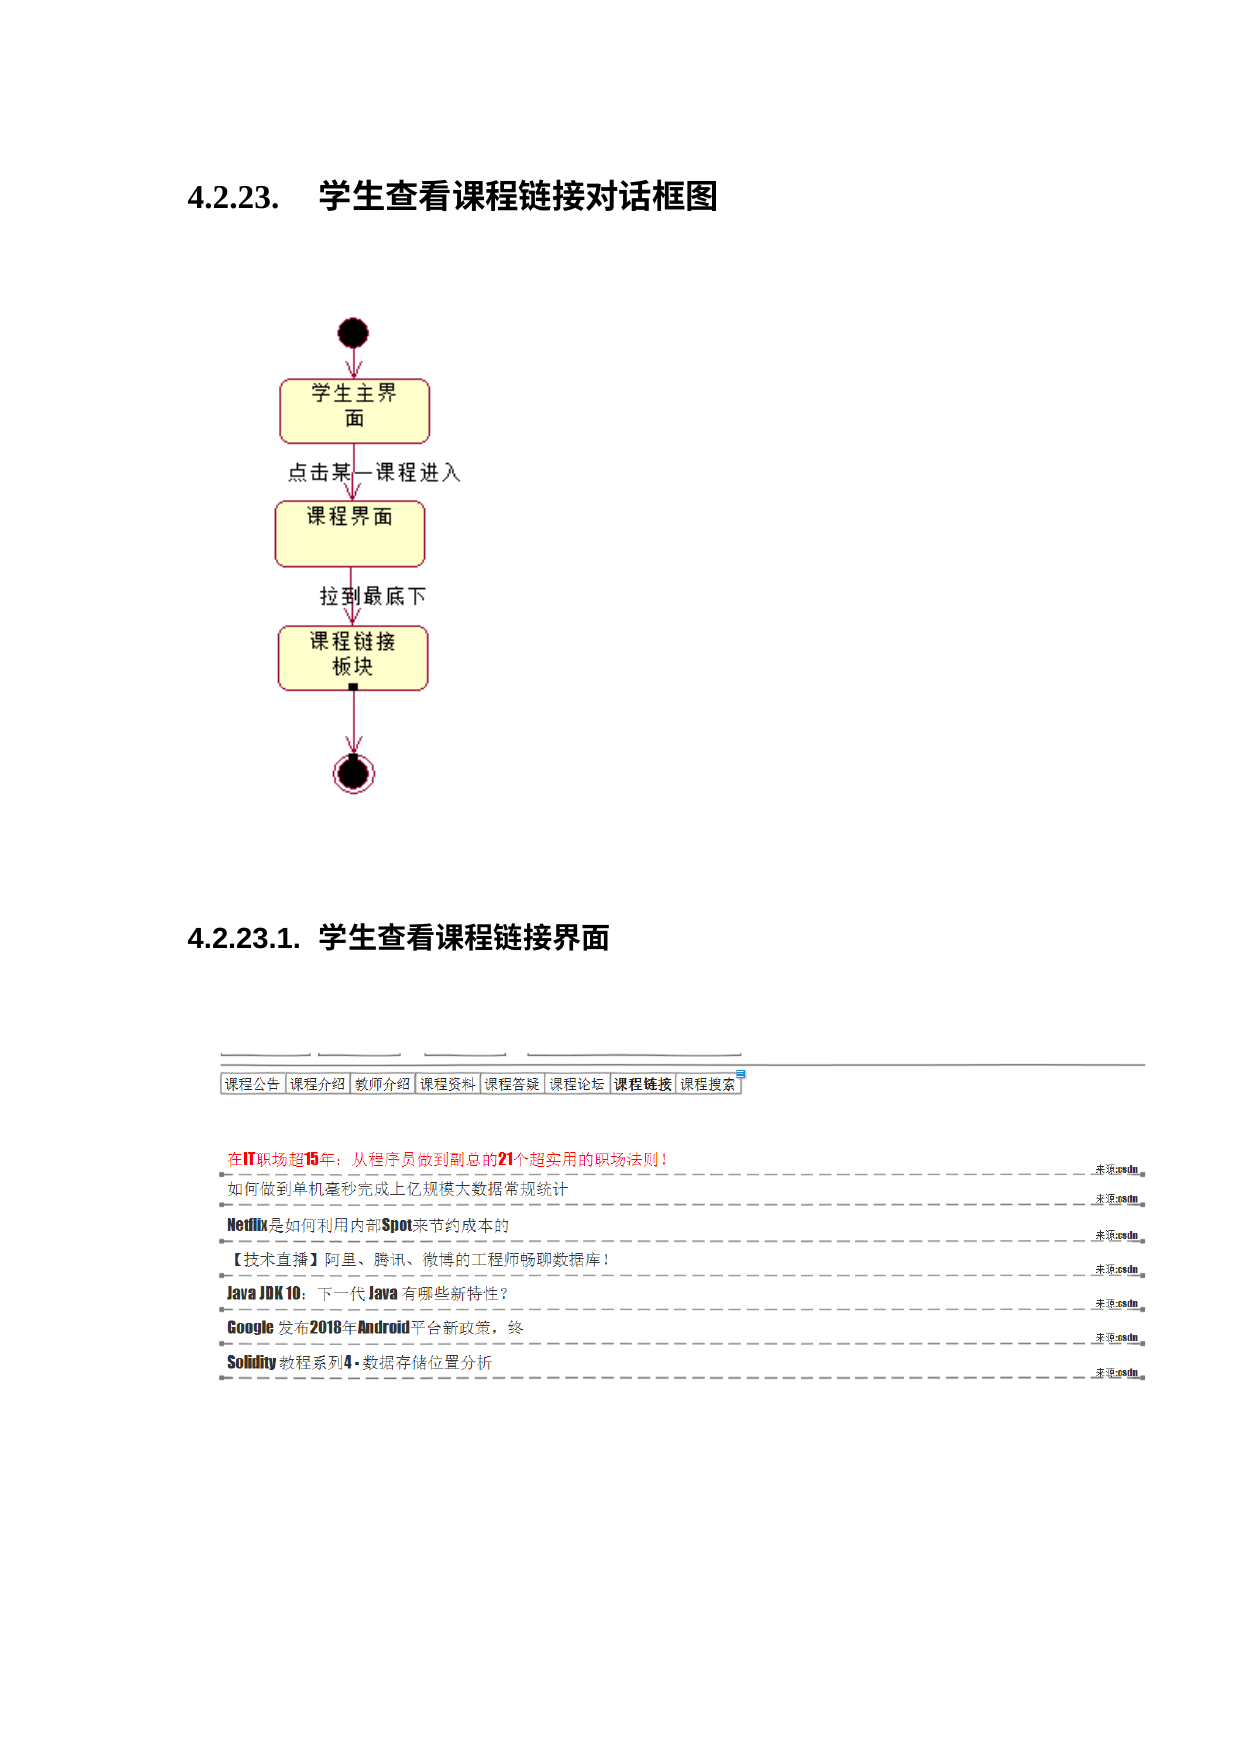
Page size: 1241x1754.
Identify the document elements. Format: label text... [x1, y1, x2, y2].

subtitle 学生查看课程链接界面 [187, 903, 1053, 968]
picture [187, 288, 588, 846]
subtitle 学生查看课程链接对话框图 [187, 162, 1053, 227]
picture [187, 1053, 1194, 1445]
